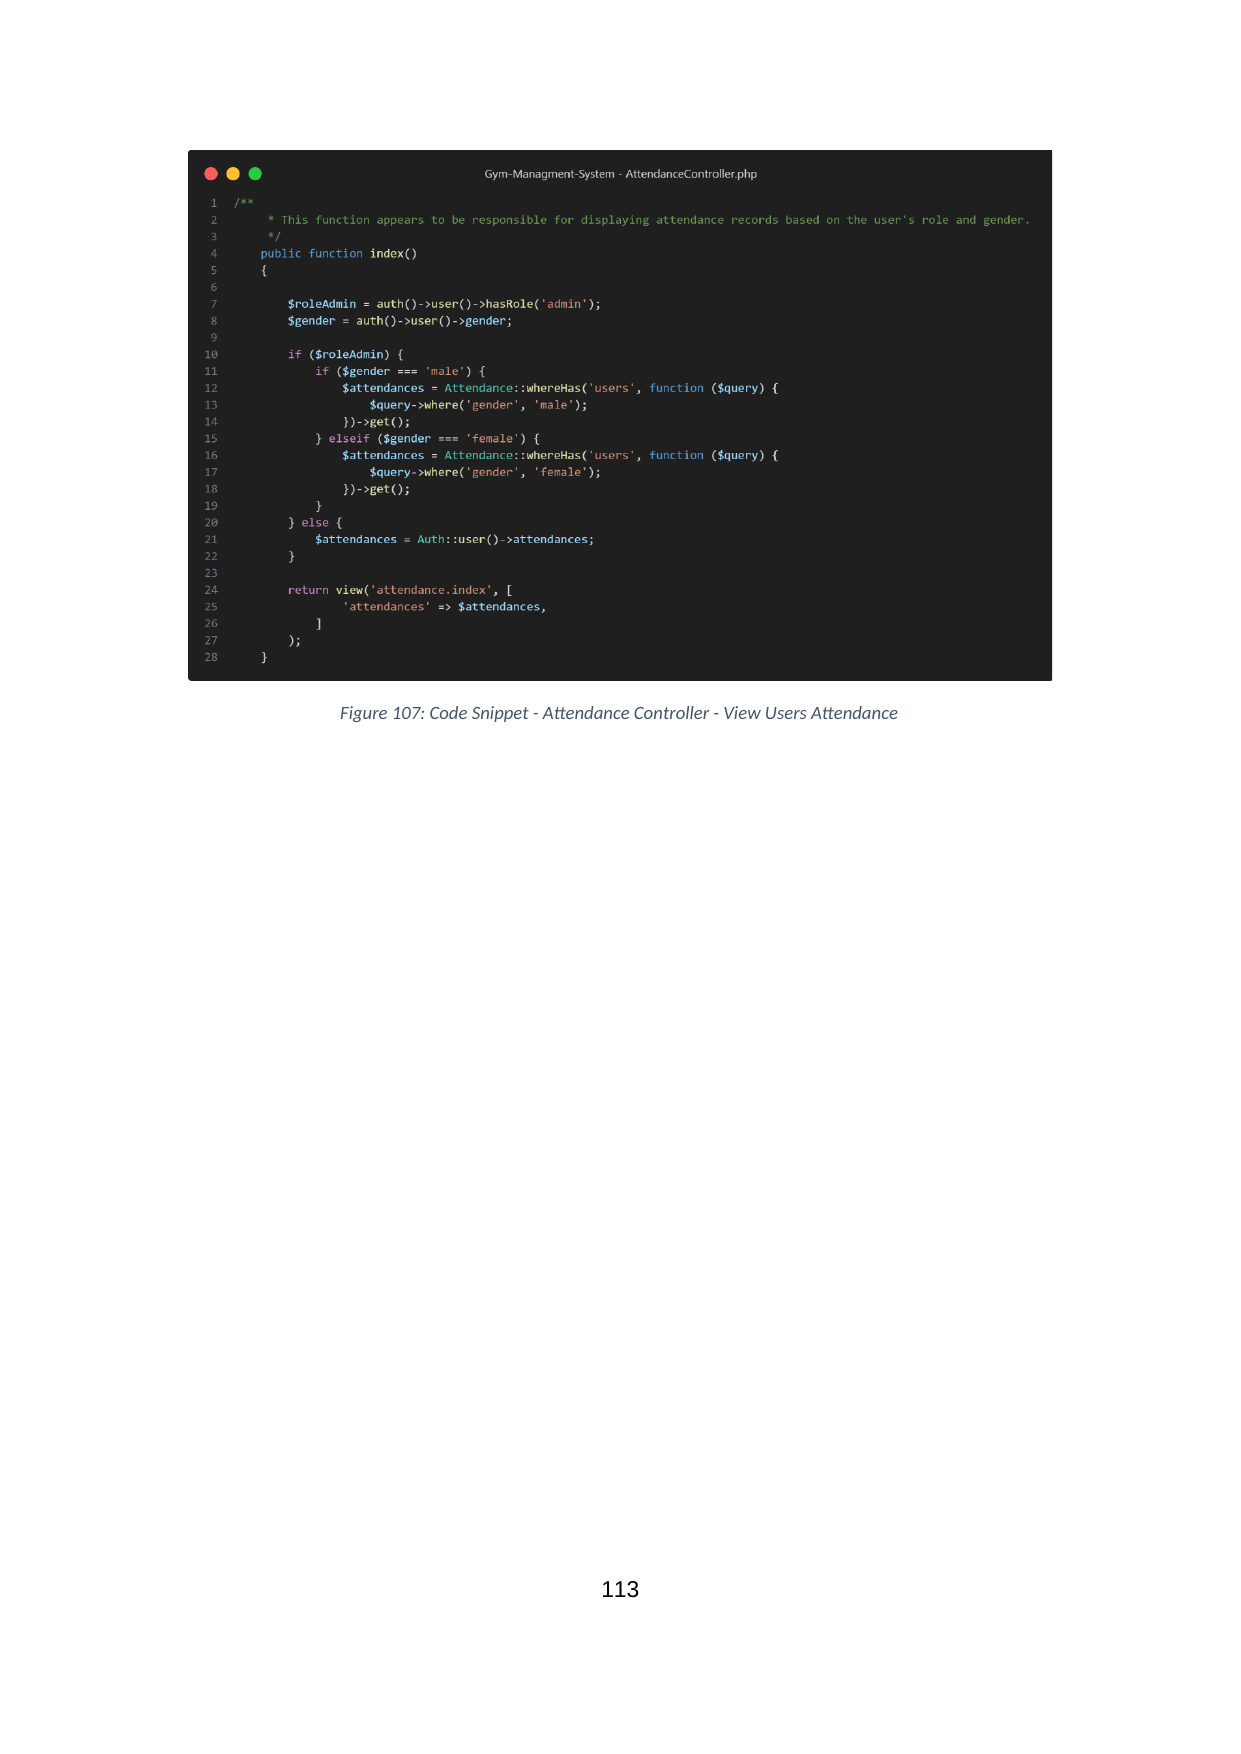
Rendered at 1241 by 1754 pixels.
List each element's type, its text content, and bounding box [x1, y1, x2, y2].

picture [188, 150, 1053, 681]
